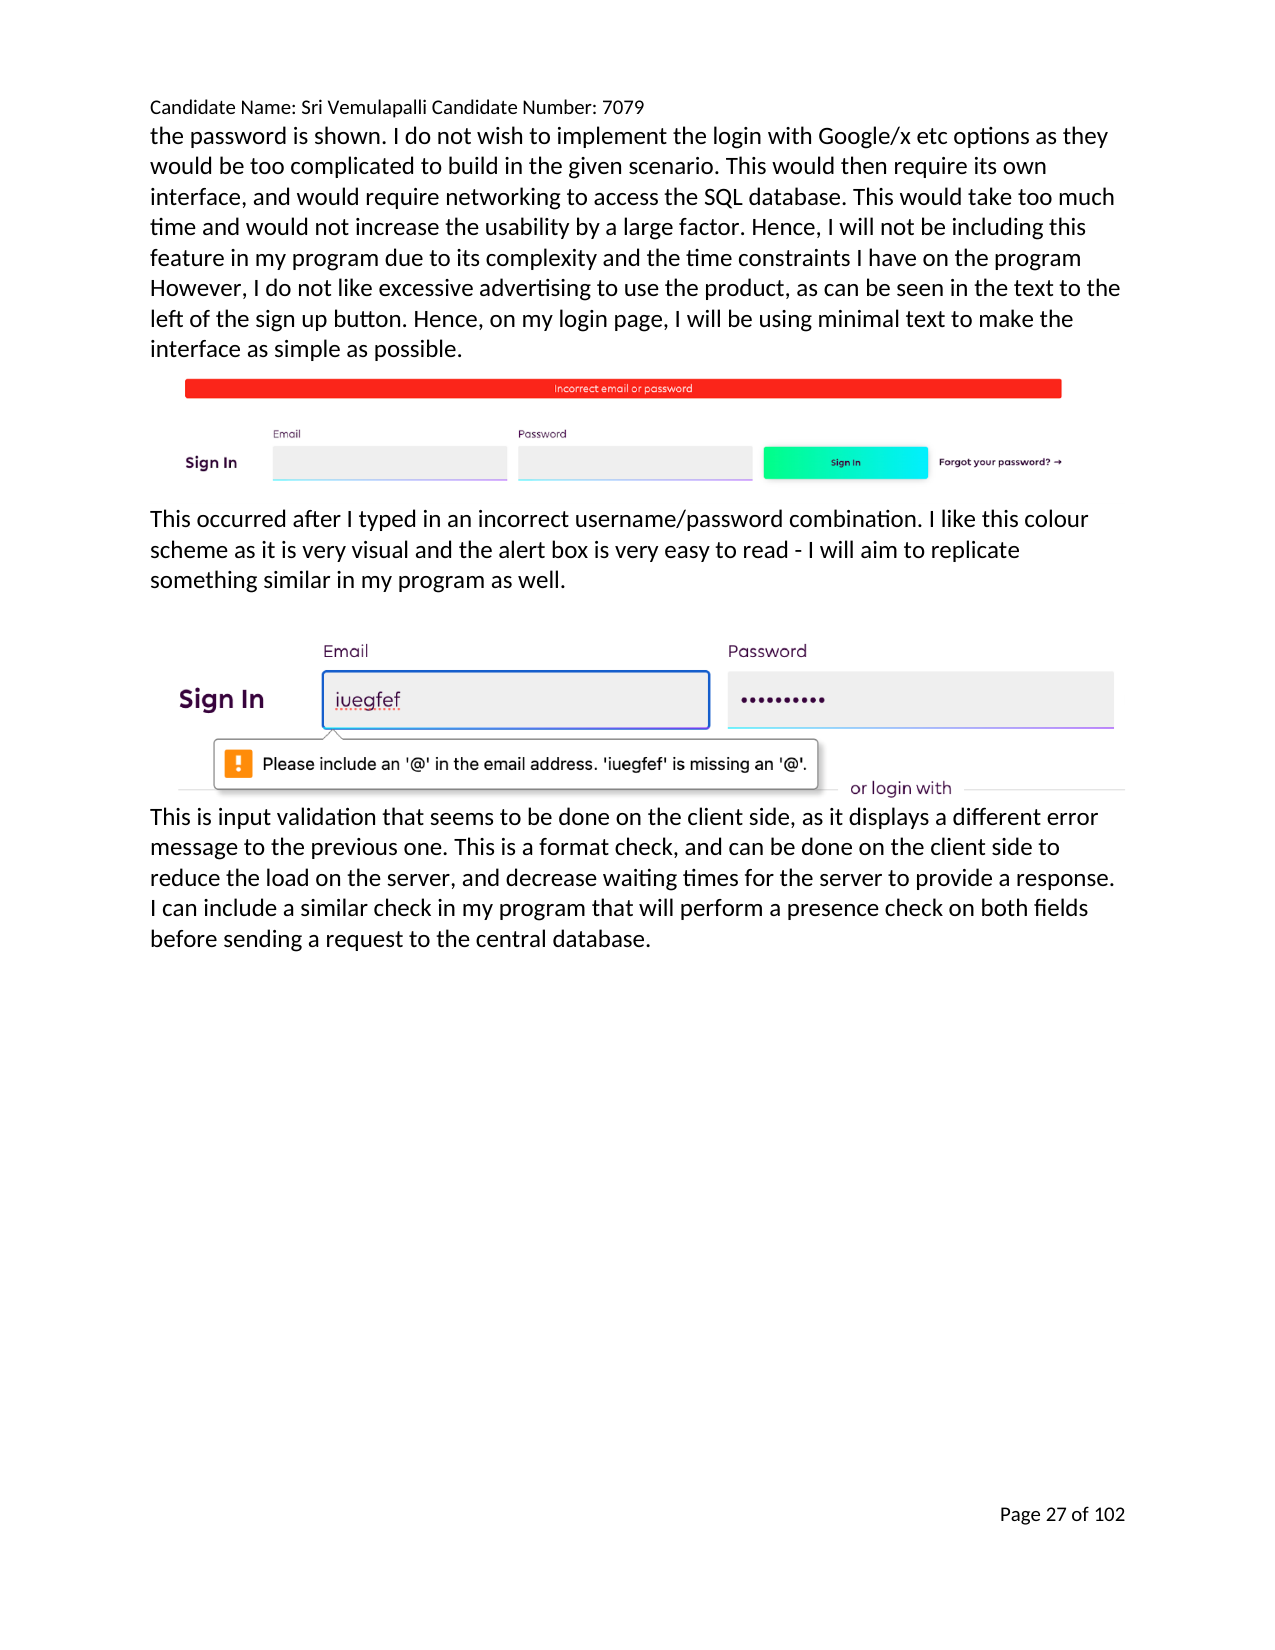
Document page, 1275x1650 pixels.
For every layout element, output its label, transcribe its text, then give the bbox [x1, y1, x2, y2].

picture [150, 364, 1125, 504]
picture [150, 594, 1125, 801]
text This is input validation that seems to be done on the client side, as it displays a different error message to the previous one. This is a format check, and can be done on the client side to reduce the load on the server, and decrease waiting times for the server to provide a response. I can include a similar check in my program that will perform a presence check on both fields before sending a request to the central database. [150, 801, 1125, 954]
text This occurred after I typed in an incorrect username/password combination. I like this colour scheme as it is very visual and the alert box is very easy to read - I will aim to replicate something similar in my program as well. [150, 504, 1125, 594]
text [150, 120, 1125, 364]
